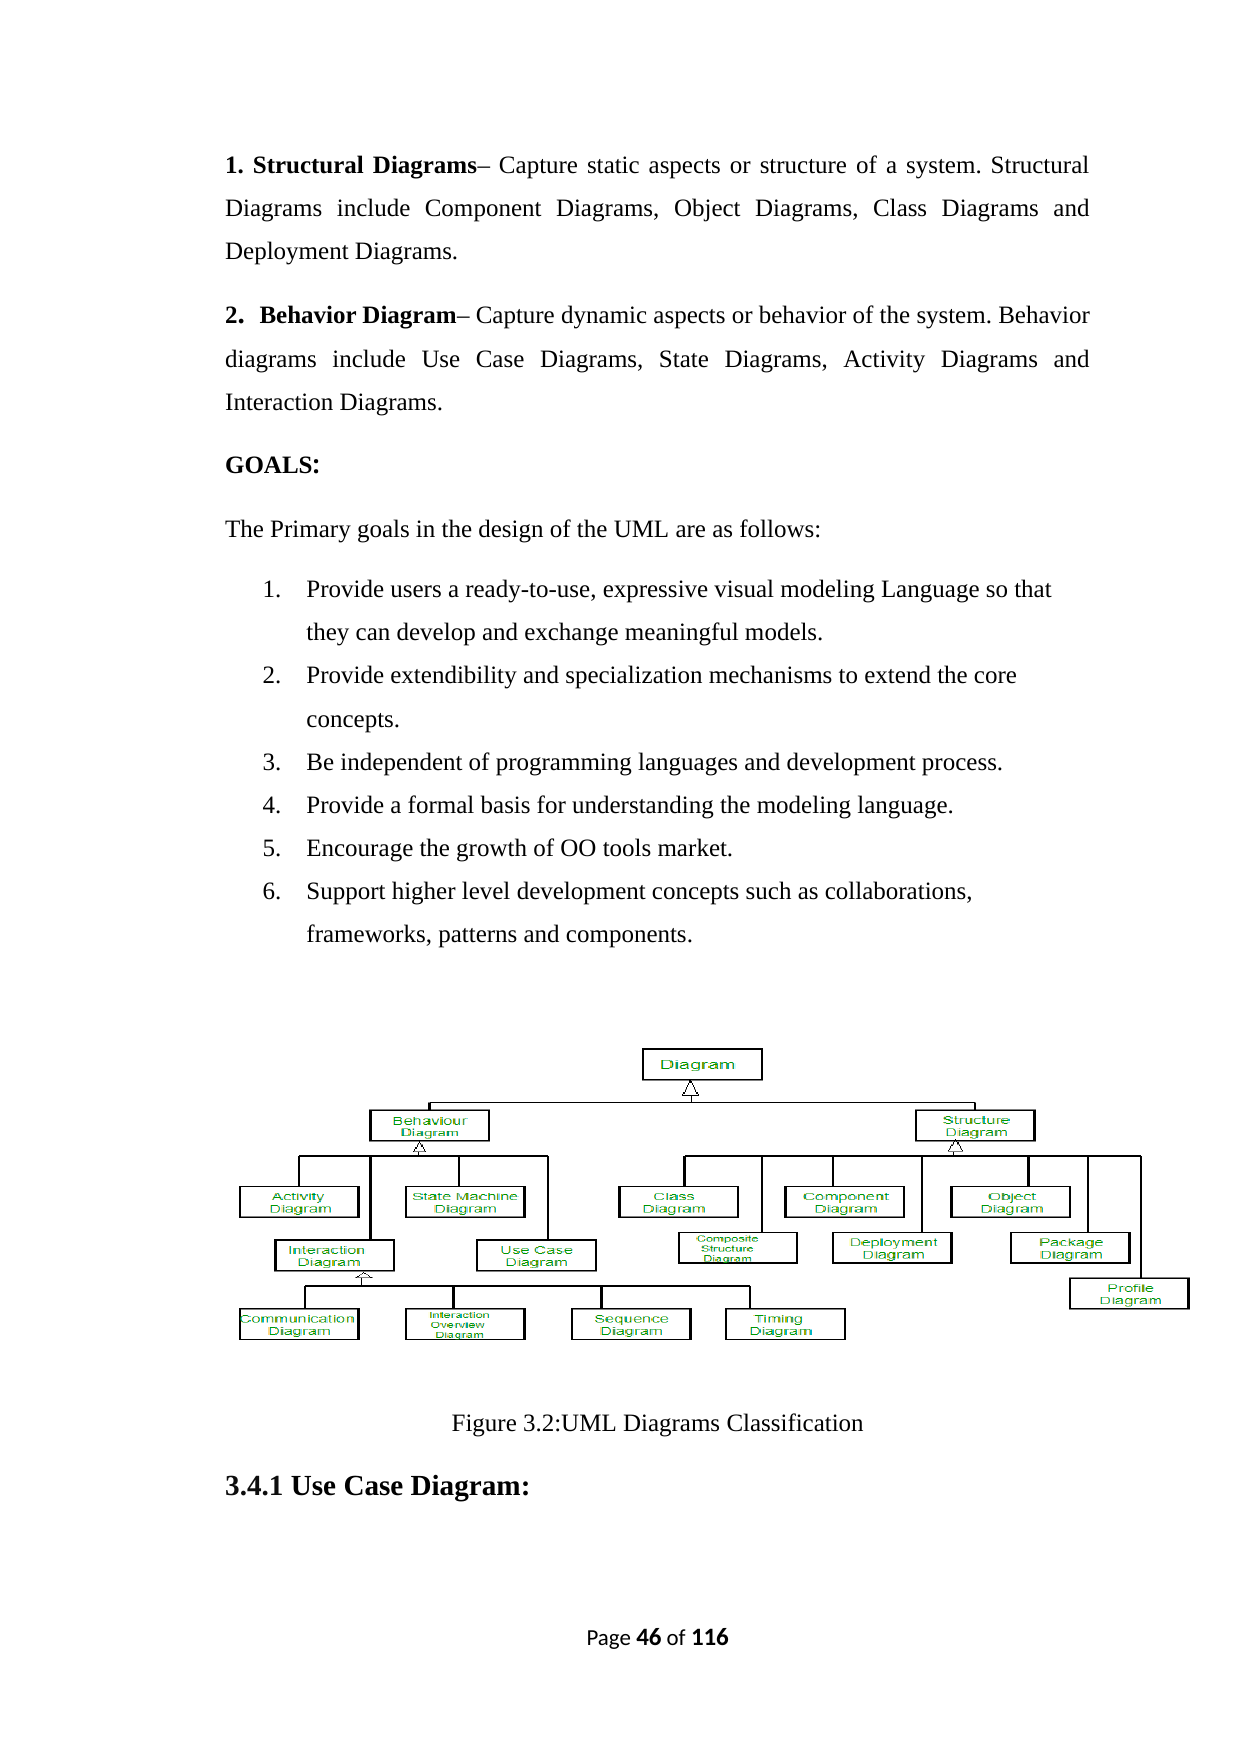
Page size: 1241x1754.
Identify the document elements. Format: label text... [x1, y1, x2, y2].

list Provide extendibility and specialization mechanisms to extend the core concepts. [262, 661, 1090, 732]
list Be independent of programming languages and development process. [262, 747, 1090, 776]
text Figure 3.2:UML Diagrams Classification [225, 1408, 1090, 1437]
text 2. Behavior Diagram– Capture dynamic aspects or behavior of the system. Behavior diagrams include Use Case Diagrams, State Diagrams, Activity Diagrams and Interaction Diagrams. [225, 296, 1090, 416]
text 1. Structural Diagrams– Capture static aspects or structure of a system. Structural Diagrams include Component Diagrams, Object Diagrams, Class Diagrams and Deployment Diagrams. [225, 150, 1090, 265]
picture [225, 1038, 1241, 1378]
list Provide users a ready-to-use, expressive visual modeling Language so that they can develop and exchange meaningful models. [262, 574, 1090, 646]
list Support higher level development concepts such as collaborations, frameworks, patterns and components. [262, 876, 1090, 948]
text The Primary goals in the design of the UML are as follows: [225, 514, 1090, 543]
text GOALS: [225, 447, 1090, 481]
text 3.4.1 Use Case Diagram: [291, 1468, 1090, 1501]
list Encourage the growth of OO tools market. [262, 833, 1090, 862]
list Provide a formal basis for understanding the modeling language. [262, 790, 1090, 819]
